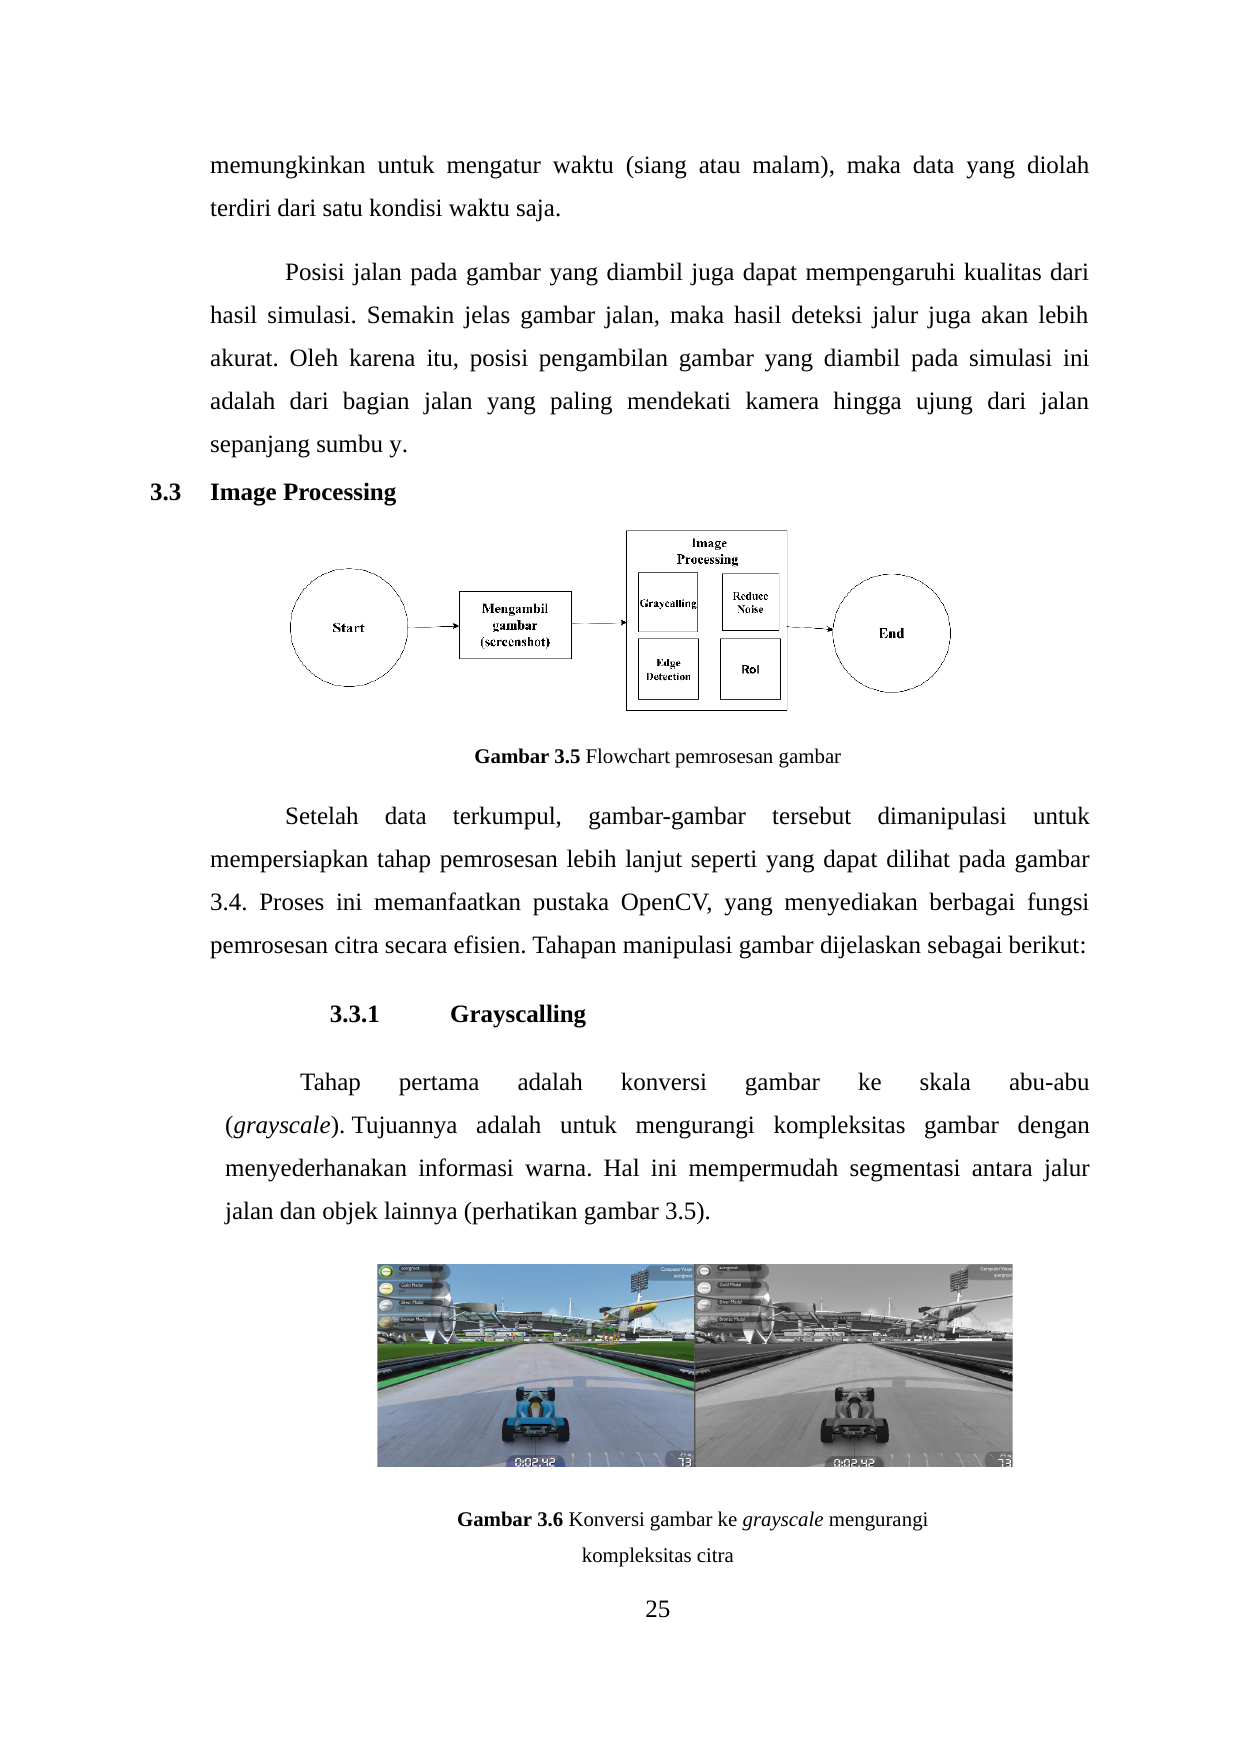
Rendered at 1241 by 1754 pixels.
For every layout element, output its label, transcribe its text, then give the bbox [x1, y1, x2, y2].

text Setelah data terkumpul, gambar-gambar tersebut dimanipulasi untuk mempersiapkan tahap pemrosesan lebih lanjut seperti yang dapat dilihat pada gambar 3.4. Proses ini memanfaatkan pustaka OpenCV, yang menyediakan berbagai fungsi pemrosesan citra secara efisien. Tahapan manipulasi gambar dijelaskan sebagai berikut: [210, 801, 1090, 959]
picture [377, 1264, 1013, 1467]
subtitle Image Processing [150, 477, 1090, 506]
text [210, 150, 1090, 222]
subtitle Grayscalling [254, 999, 1090, 1027]
picture [285, 520, 956, 716]
text Tahap pertama adalah konversi gambar ke skala abu-abu (grayscale). Tujuannya adalah untuk mengurangi kompleksitas gambar dengan menyederhanakan informasi warna. Hal ini mempermudah segmentasi antara jalur jalan dan objek lainnya (perhatikan gambar 3.5). [225, 1067, 1090, 1225]
text Posisi jalan pada gambar yang diambil juga dapat mempengaruhi kualitas dari hasil simulasi. Semakin jelas gambar jalan, maka hasil deteksi jalur juga akan lebih akurat. Oleh karena itu, posisi pengambilan gambar yang diambil pada simulasi ini adalah dari bagian jalan yang paling mendekati kamera hingga ujung dari jalan sepanjang sumbu y. [210, 257, 1090, 458]
